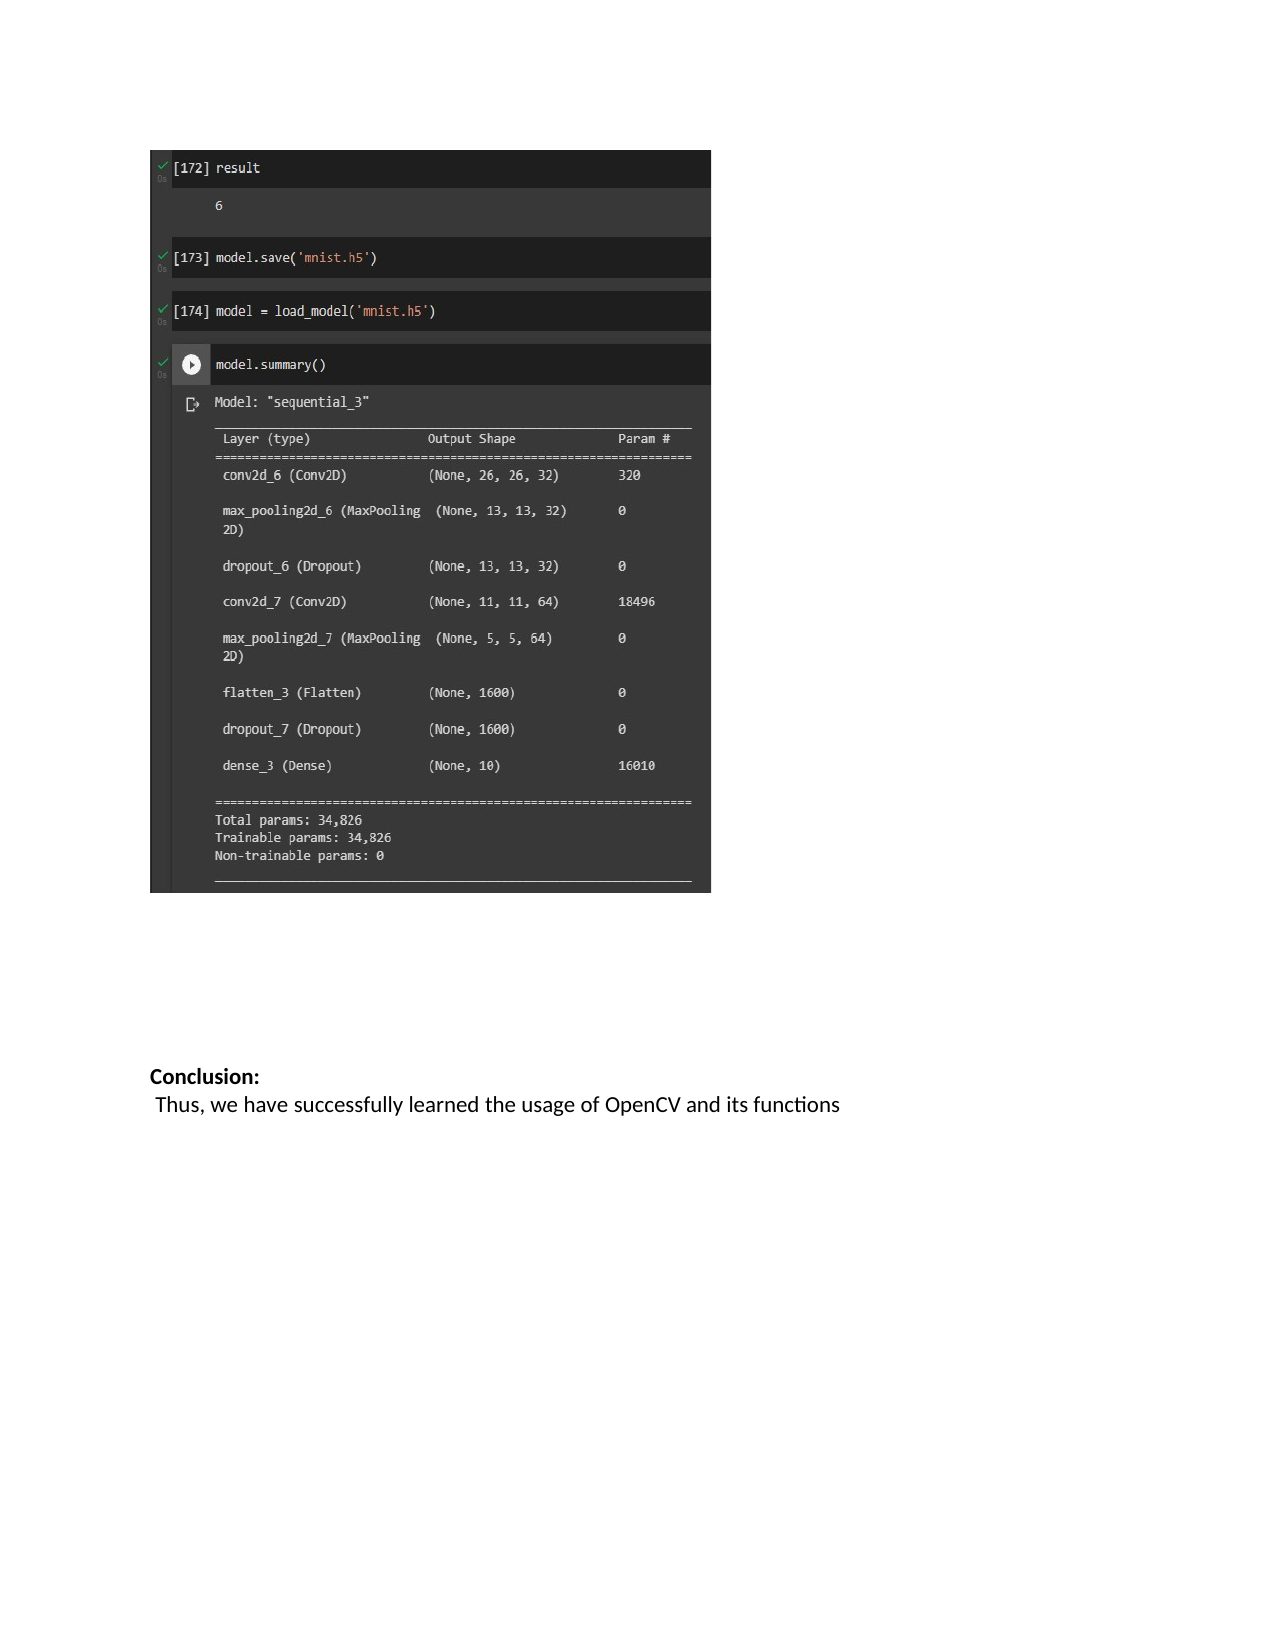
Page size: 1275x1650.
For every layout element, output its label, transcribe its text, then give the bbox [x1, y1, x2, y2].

text Thus, we have successfully learned the usage of OpenCV and its functions [150, 1090, 1125, 1118]
text Conclusion: [150, 1062, 1125, 1090]
picture [150, 150, 712, 893]
